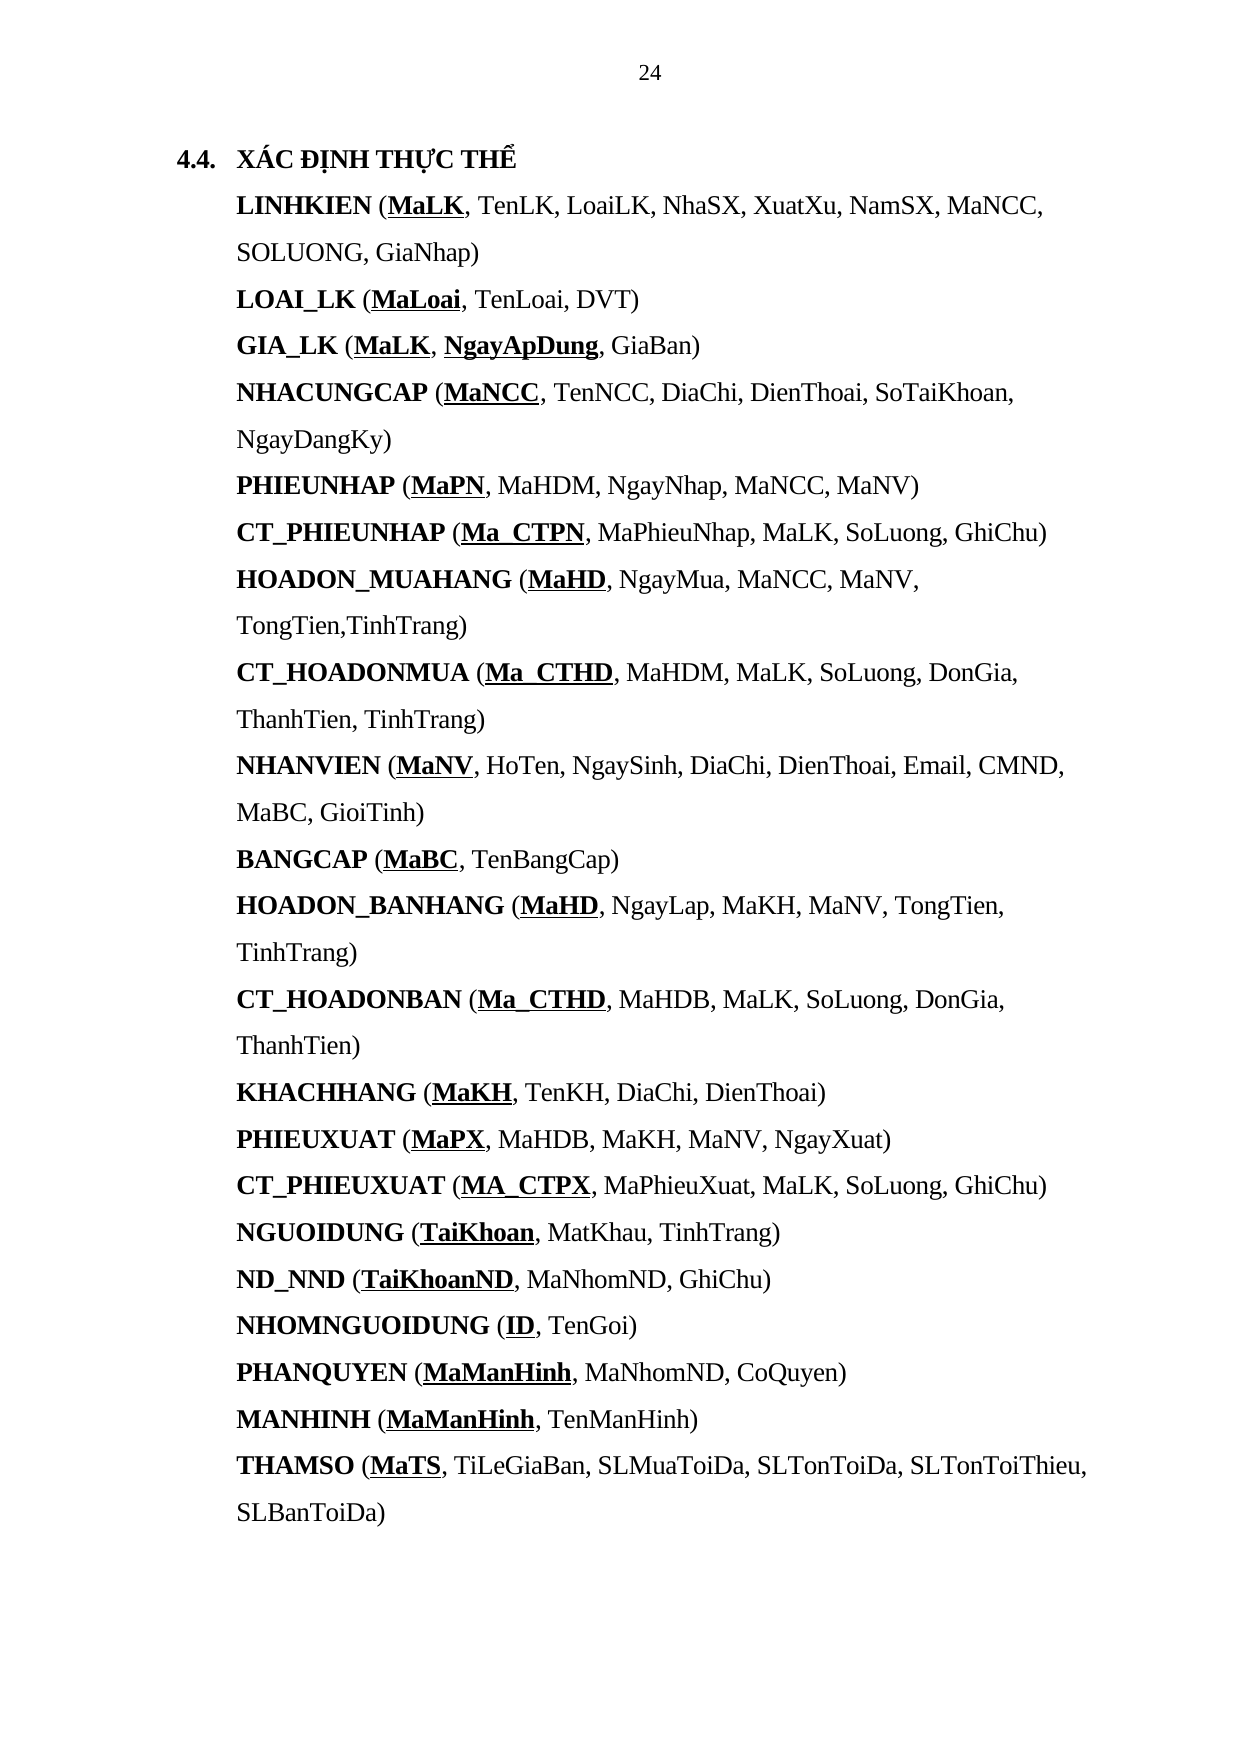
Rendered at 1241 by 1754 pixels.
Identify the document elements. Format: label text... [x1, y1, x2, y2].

list CT_PHIEUNHAP (Ma_CTPN, MaPhieuNhap, MaLK, SoLuong, GhiChu) [236, 516, 1122, 547]
list NGUOIDUNG (TaiKhoan, MatKhau, TinhTrang) [236, 1216, 1122, 1247]
list PHIEUXUAT (MaPX, MaHDB, MaKH, MaNV, NgayXuat) [236, 1123, 1122, 1154]
list PHANQUYEN (MaManHinh, MaNhomND, CoQuyen) [236, 1356, 1122, 1387]
list NHOMNGUOIDUNG (ID, TenGoi) [236, 1309, 1122, 1341]
list CT_PHIEUXUAT (MA_CTPX, MaPhieuXuat, MaLK, SoLuong, GhiChu) [236, 1169, 1122, 1201]
list HOADON_MUAHANG (MaHD, NgayMua, MaNCC, MaNV, TongTien,TinhTrang) [236, 563, 1122, 641]
list PHIEUNHAP (MaPN, MaHDM, NgayNhap, MaNCC, MaNV) [236, 469, 1122, 501]
list THAMSO (MaTS, TiLeGiaBan, SLMuaToiDa, SLTonToiDa, SLTonToiThieu, SLBanToiDa) [236, 1449, 1122, 1527]
list NHANVIEN (MaNV, HoTen, NgaySinh, DiaChi, DienThoai, Email, CMND, MaBC, GioiTinh) [236, 749, 1122, 827]
list BANGCAP (MaBC, TenBangCap) [236, 843, 1122, 874]
list XÁC ĐỊNH THỰC THỂ [177, 143, 1122, 174]
list NHACUNGCAP (MaNCC, TenNCC, DiaChi, DienThoai, SoTaiKhoan, NgayDangKy) [236, 376, 1122, 454]
list LOAI_LK (MaLoai, TenLoai, DVT) [236, 283, 1122, 314]
list CT_HOADONBAN (Ma_CTHD, MaHDB, MaLK, SoLuong, DonGia, ThanhTien) [236, 983, 1122, 1061]
list GIA_LK (MaLK, NgayApDung, GiaBan) [236, 329, 1122, 361]
list LINHKIEN (MaLK, TenLK, LoaiLK, NhaSX, XuatXu, NamSX, MaNCC, SOLUONG, GiaNhap) [236, 189, 1122, 267]
list CT_HOADONMUA (Ma_CTHD, MaHDM, MaLK, SoLuong, DonGia, ThanhTien, TinhTrang) [236, 656, 1122, 734]
list KHACHHANG (MaKH, TenKH, DiaChi, DienThoai) [236, 1076, 1122, 1107]
list MANHINH (MaManHinh, TenManHinh) [236, 1403, 1122, 1434]
list HOADON_BANHANG (MaHD, NgayLap, MaKH, MaNV, TongTien, TinhTrang) [236, 889, 1122, 967]
list ND_NND (TaiKhoanND, MaNhomND, GhiChu) [236, 1263, 1122, 1294]
